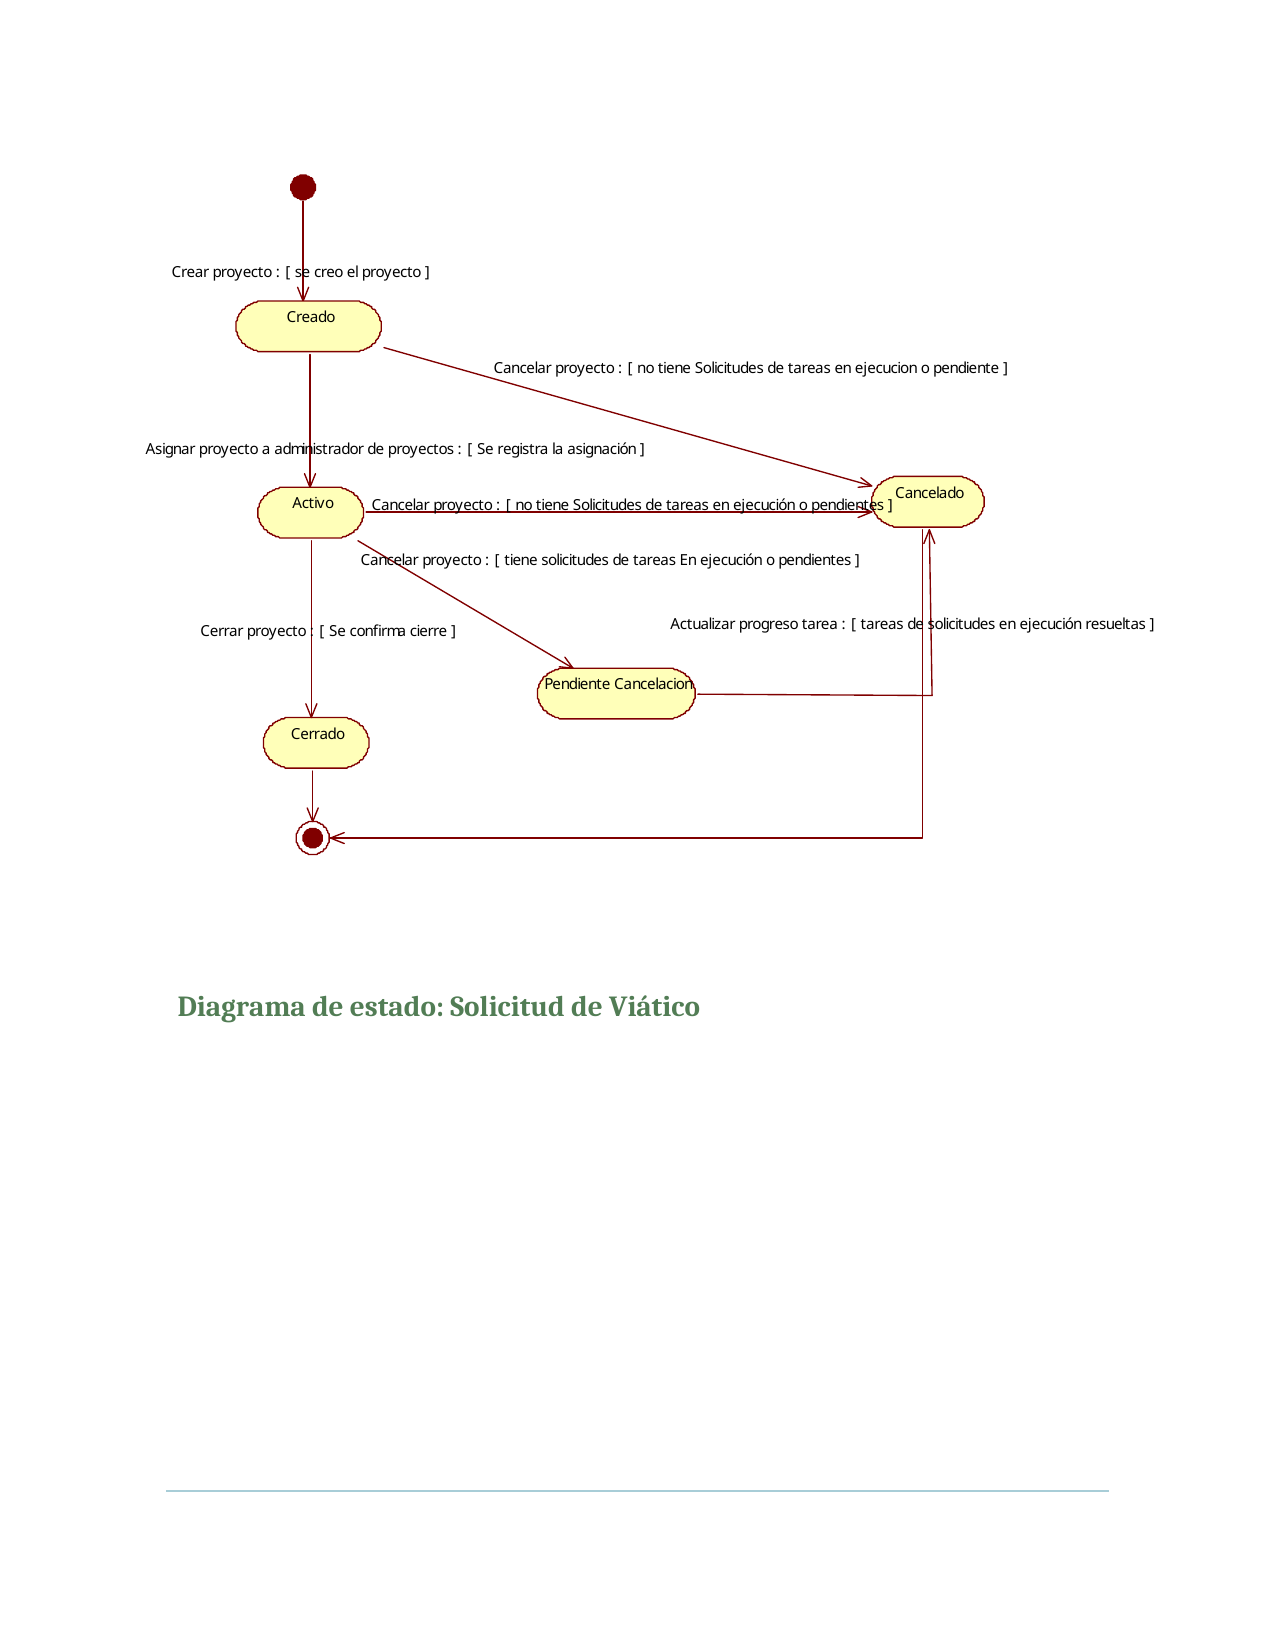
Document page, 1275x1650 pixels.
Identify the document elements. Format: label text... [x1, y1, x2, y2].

subtitle Diagrama de estado: Solicitud de Viático [177, 990, 1098, 1024]
